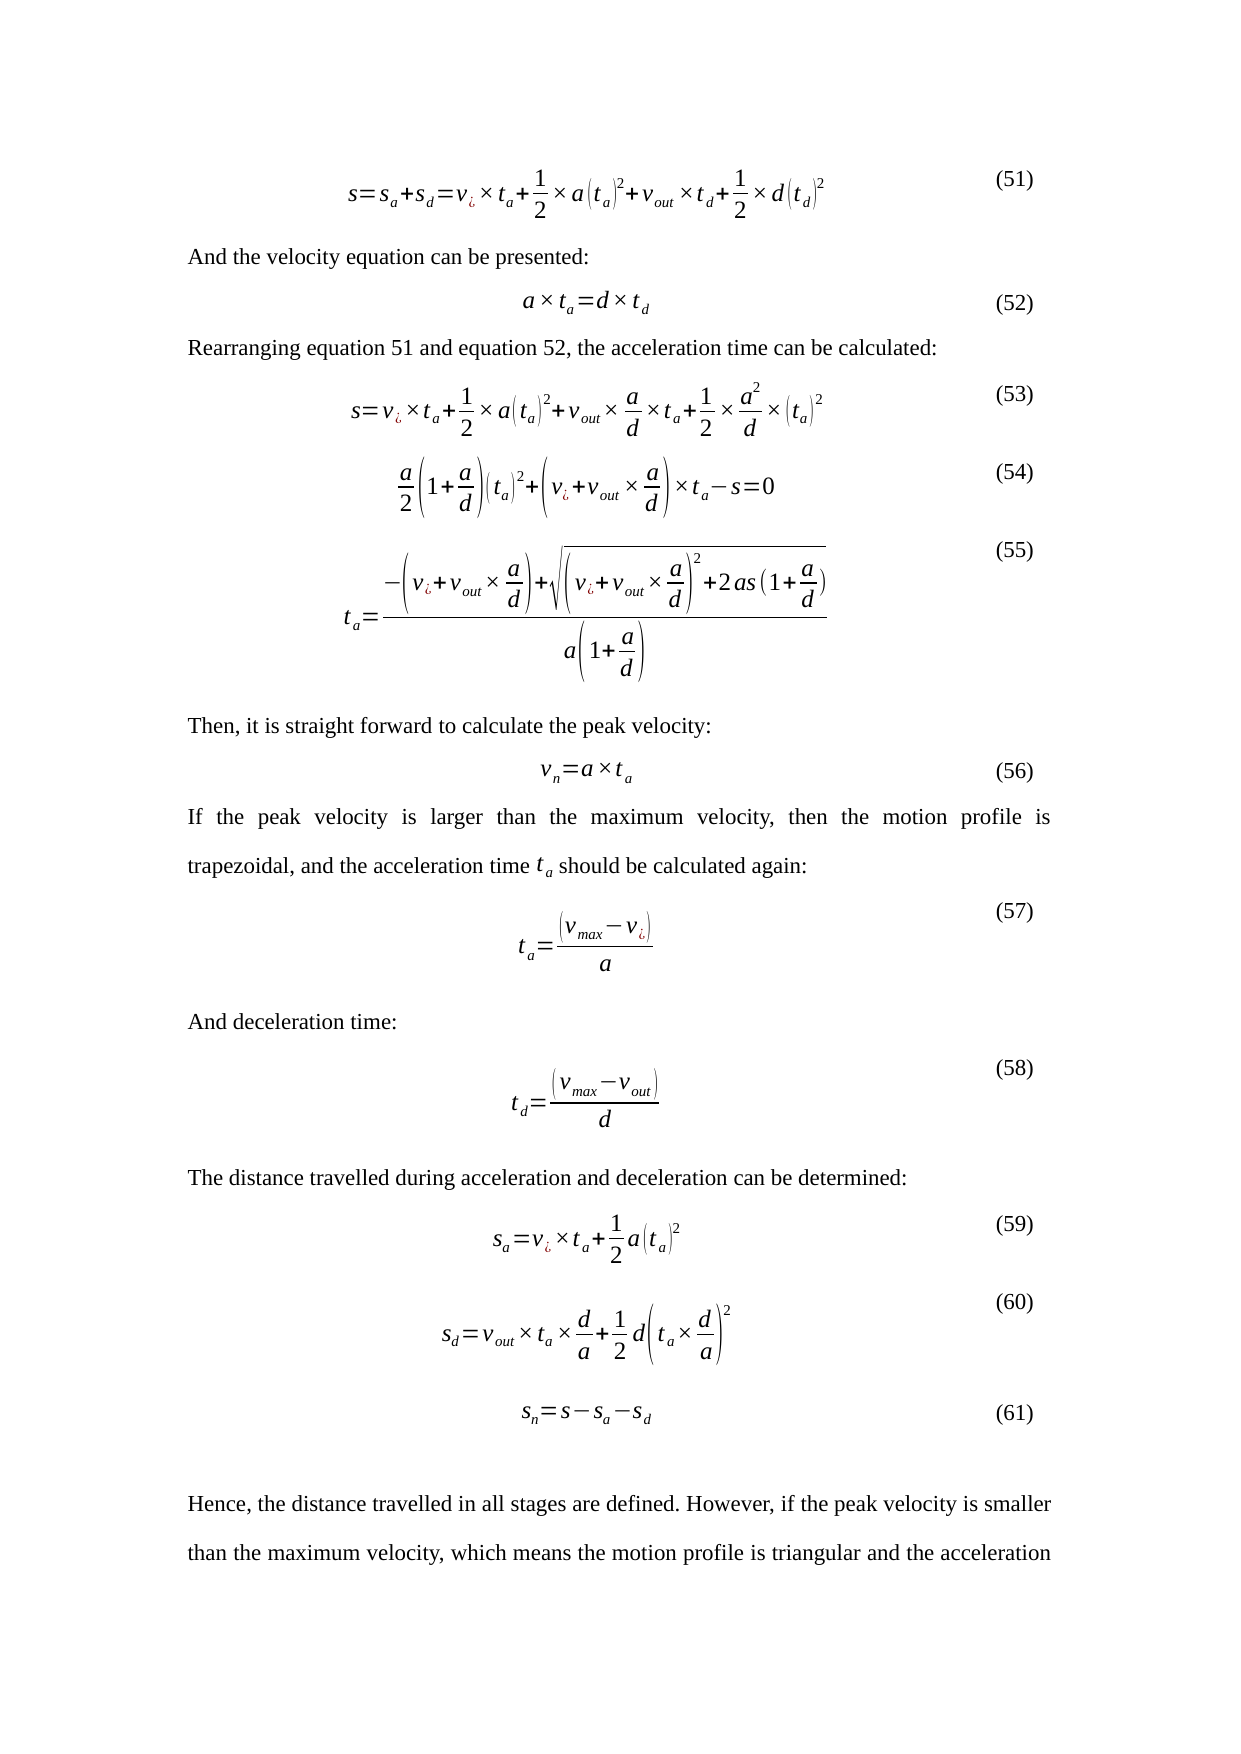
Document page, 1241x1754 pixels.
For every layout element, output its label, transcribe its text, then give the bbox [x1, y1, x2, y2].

table_header (57) [984, 895, 1052, 1005]
table_cell [188, 533, 984, 709]
table_cell (55) [984, 533, 1052, 709]
table_header (53) [984, 377, 1052, 455]
text The distance travelled during acceleration and deceleration can be determined: [187, 1161, 1053, 1194]
text If the peak velocity is larger than the maximum velocity, then the motion profile is trapezoidal, and the acceleration time should be calculated again: [187, 800, 1053, 881]
table_cell (61) [984, 1396, 1052, 1441]
table_header [188, 755, 984, 800]
table_header [188, 1051, 984, 1161]
table_header [188, 377, 984, 455]
table_header (51) [984, 162, 1052, 240]
table_header [188, 162, 984, 240]
table_header [188, 895, 984, 1005]
table_cell [188, 1396, 984, 1441]
table_header (59) [984, 1207, 1052, 1285]
table_header [188, 1207, 984, 1285]
table_header (58) [984, 1051, 1052, 1161]
text And deceleration time: [187, 1005, 1053, 1038]
text Then, it is straight forward to calculate the peak velocity: [187, 709, 1053, 741]
table_header [188, 286, 984, 331]
table_header (52) [984, 286, 1052, 331]
table_cell [188, 455, 984, 533]
table_cell [188, 1285, 984, 1396]
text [187, 1487, 1053, 1568]
table_cell (60) [984, 1285, 1052, 1396]
table_cell (54) [984, 455, 1052, 533]
table_header (56) [984, 755, 1052, 800]
text Rearranging equation 51 and equation 52, the acceleration time can be calculated: [187, 331, 1053, 364]
text And the velocity equation can be presented: [187, 240, 1053, 273]
